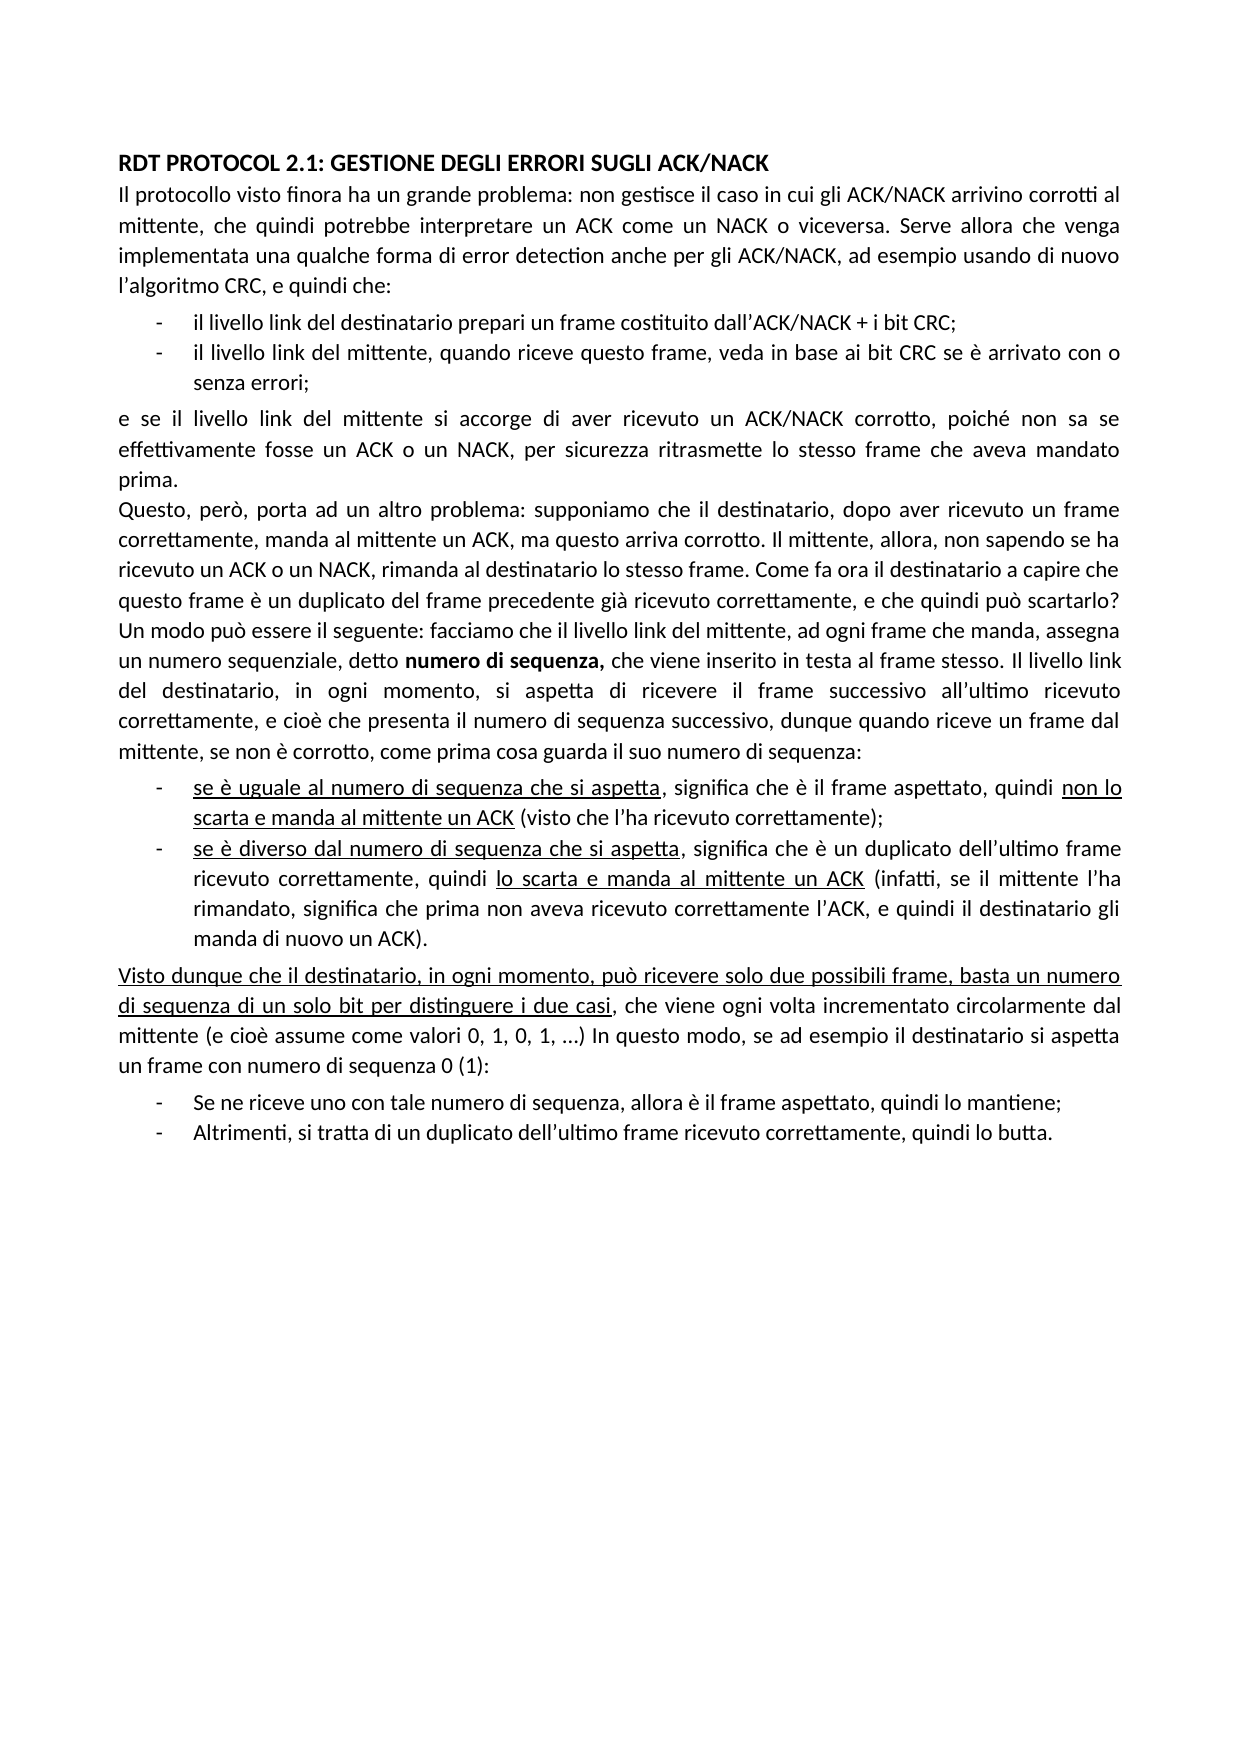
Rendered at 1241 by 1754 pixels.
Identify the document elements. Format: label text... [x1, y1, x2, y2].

list Altrimenti, si tratta di un duplicato dell’ultimo frame ricevuto correttamente, quindi lo butta. [156, 1118, 1122, 1146]
text Visto dunque che il destinatario, in ogni momento, può ricevere solo due possibili frame, basta un numero di sequenza di un solo bit per distinguere i due casi, che viene ogni volta incrementato circolarmente dal mittente (e cioè assume come valori 0, 1, 0, 1, …) In questo modo, se ad esempio il destinatario si aspetta un frame con numero di sequenza 0 (1): [118, 986, 1122, 1079]
list il livello link del destinatario prepari un frame costituito dall’ACK/NACK + i bit CRC; [156, 308, 1122, 336]
list se è diverso dal numero di sequenza che si aspetta, significa che è un duplicato dell’ultimo frame ricevuto correttamente, quindi lo scarta e manda al mittente un ACK (infatti, se il mittente l’ha rimandato, significa che prima non aveva ricevuto correttamente l’ACK, e quindi il destinatario gli manda di nuovo un ACK). [156, 834, 1122, 952]
list Se ne riceve uno con tale numero di sequenza, allora è il frame aspettato, quindi lo mantiene; [156, 1088, 1122, 1116]
text Visto dunque che il destinatario, in ogni momento, può ricevere solo due possibili frame, basta un numero di sequenza di un solo bit per distinguere i due casi, che viene ogni volta incrementato circolarmente dal mittente (e cioè assume come valori 0, 1, 0, 1, …) In questo modo, se ad esempio il destinatario si aspetta un frame con numero di sequenza 0 (1): [118, 961, 1122, 985]
list il livello link del mittente, quando riceve questo frame, veda in base ai bit CRC se è arrivato con o senza errori; [156, 338, 1122, 396]
list se è uguale al numero di sequenza che si aspetta, significa che è il frame aspettato, quindi non lo scarta e manda al mittente un ACK (visto che l’ha ricevuto correttamente); [156, 773, 1122, 831]
text Questo, però, porta ad un altro problema: supponiamo che il destinatario, dopo aver ricevuto un frame correttamente, manda al mittente un ACK, ma questo arriva corrotto. Il mittente, allora, non sapendo se ha ricevuto un ACK o un NACK, rimanda al destinatario lo stesso frame. Come fa ora il destinatario a capire che questo frame è un duplicato del frame precedente già ricevuto correttamente, e che quindi può scartarlo? Un modo può essere il seguente: facciamo che il livello link del mittente, ad ogni frame che manda, assegna un numero sequenziale, detto numero di sequenza, che viene inserito in testa al frame stesso. Il livello link del destinatario, in ogni momento, si aspetta di ricevere il frame successivo all’ultimo ricevuto correttamente, e cioè che presenta il numero di sequenza successivo, dunque quando riceve un frame dal mittente, se non è corrotto, come prima cosa guarda il suo numero di sequenza: [118, 495, 1122, 765]
text e se il livello link del mittente si accorge di aver ricevuto un ACK/NACK corrotto, poiché non sa se effettivamente fosse un ACK o un NACK, per sicurezza ritrasmette lo stesso frame che aveva mandato prima. [118, 404, 1122, 493]
text RDT PROTOCOL 2.1: GESTIONE DEGLI ERRORI SUGLI ACK/NACK [118, 148, 1122, 178]
text Il protocollo visto finora ha un grande problema: non gestisce il caso in cui gli ACK/NACK arrivino corrotti al mittente, che quindi potrebbe interpretare un ACK come un NACK o viceversa. Serve allora che venga implementata una qualche forma di error detection anche per gli ACK/NACK, ad esempio usando di nuovo l’algoritmo CRC, e quindi che: [118, 181, 1122, 299]
